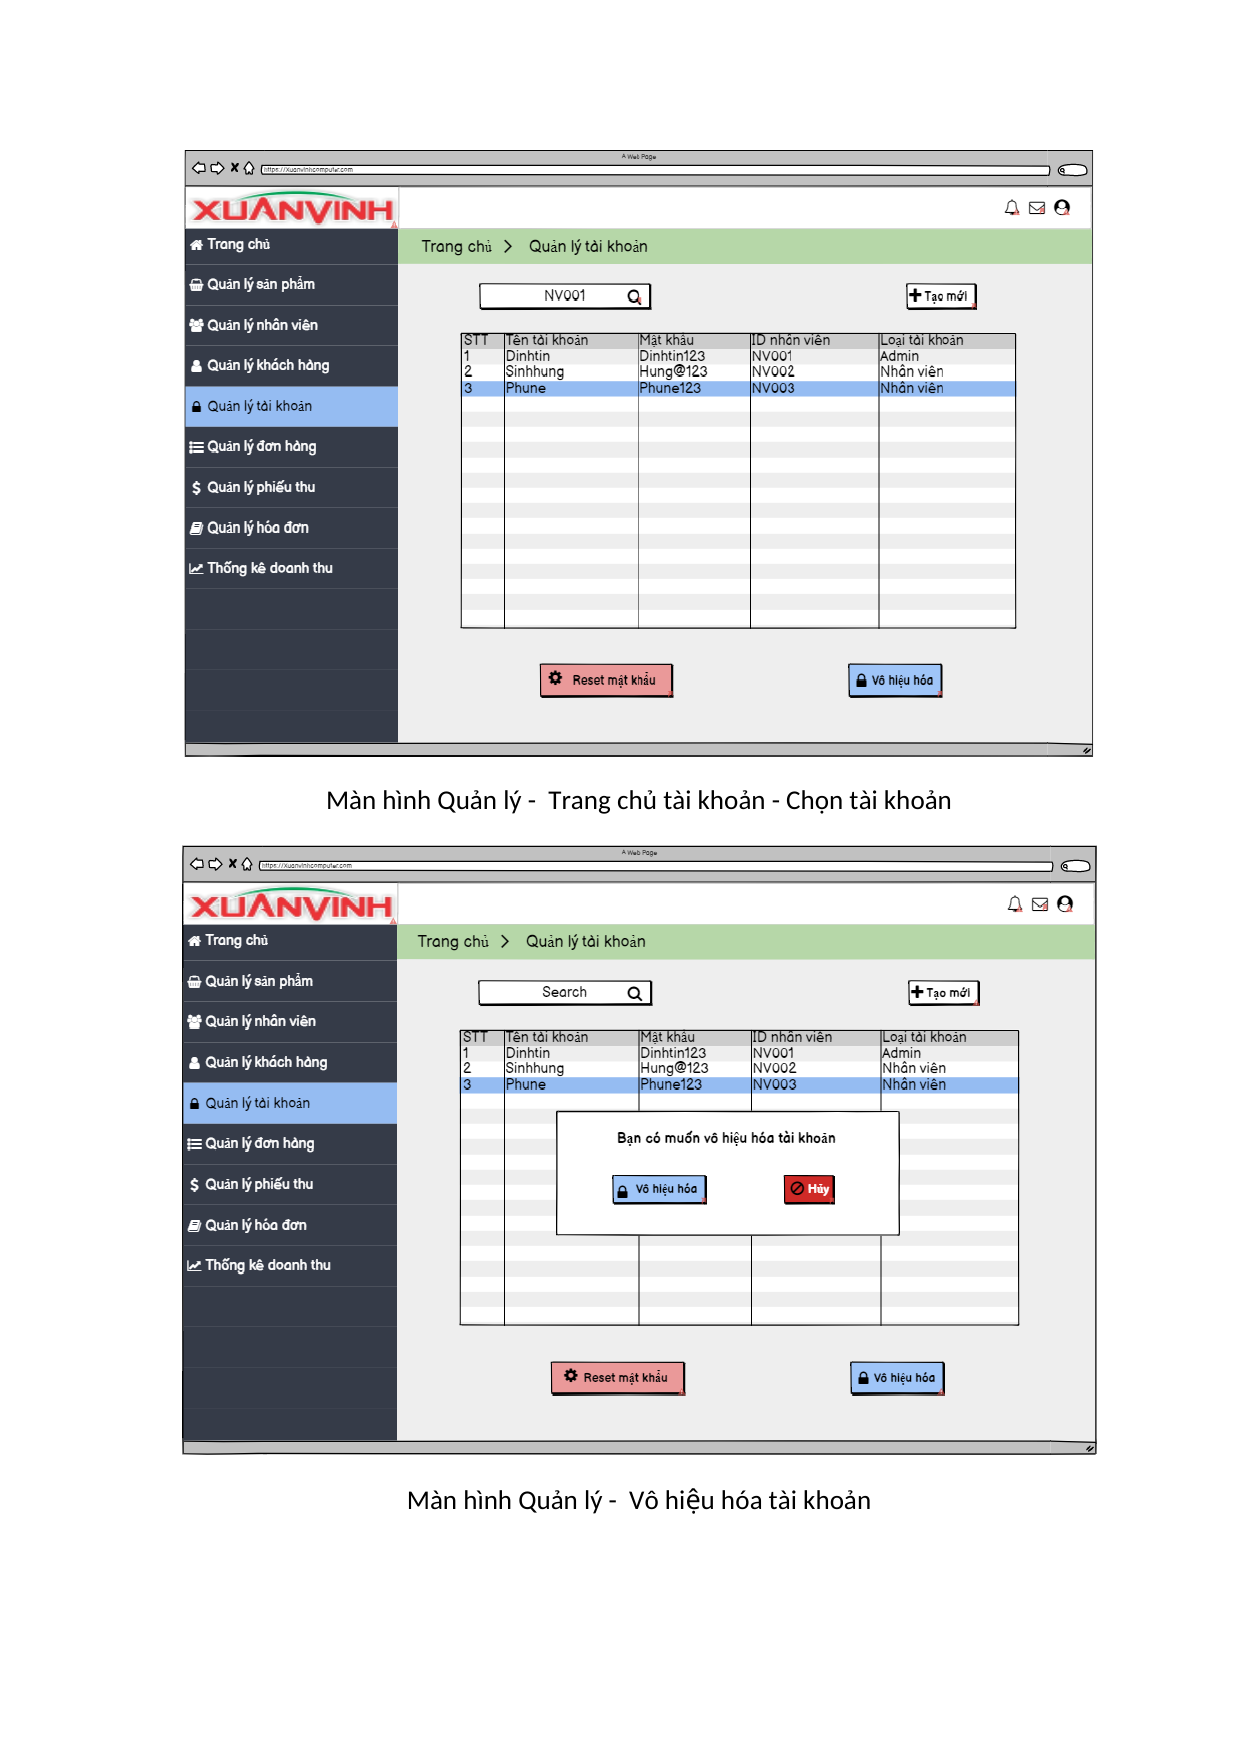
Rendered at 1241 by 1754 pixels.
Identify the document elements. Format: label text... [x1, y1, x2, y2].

text Màn hình Quản lý - Vô hiệu hóa tài khoản [150, 1483, 1128, 1516]
picture [180, 845, 1098, 1457]
text Màn hình Quản lý - Trang chủ tài khoản - Chọn tài khoản [150, 783, 1128, 816]
picture [184, 150, 1094, 757]
